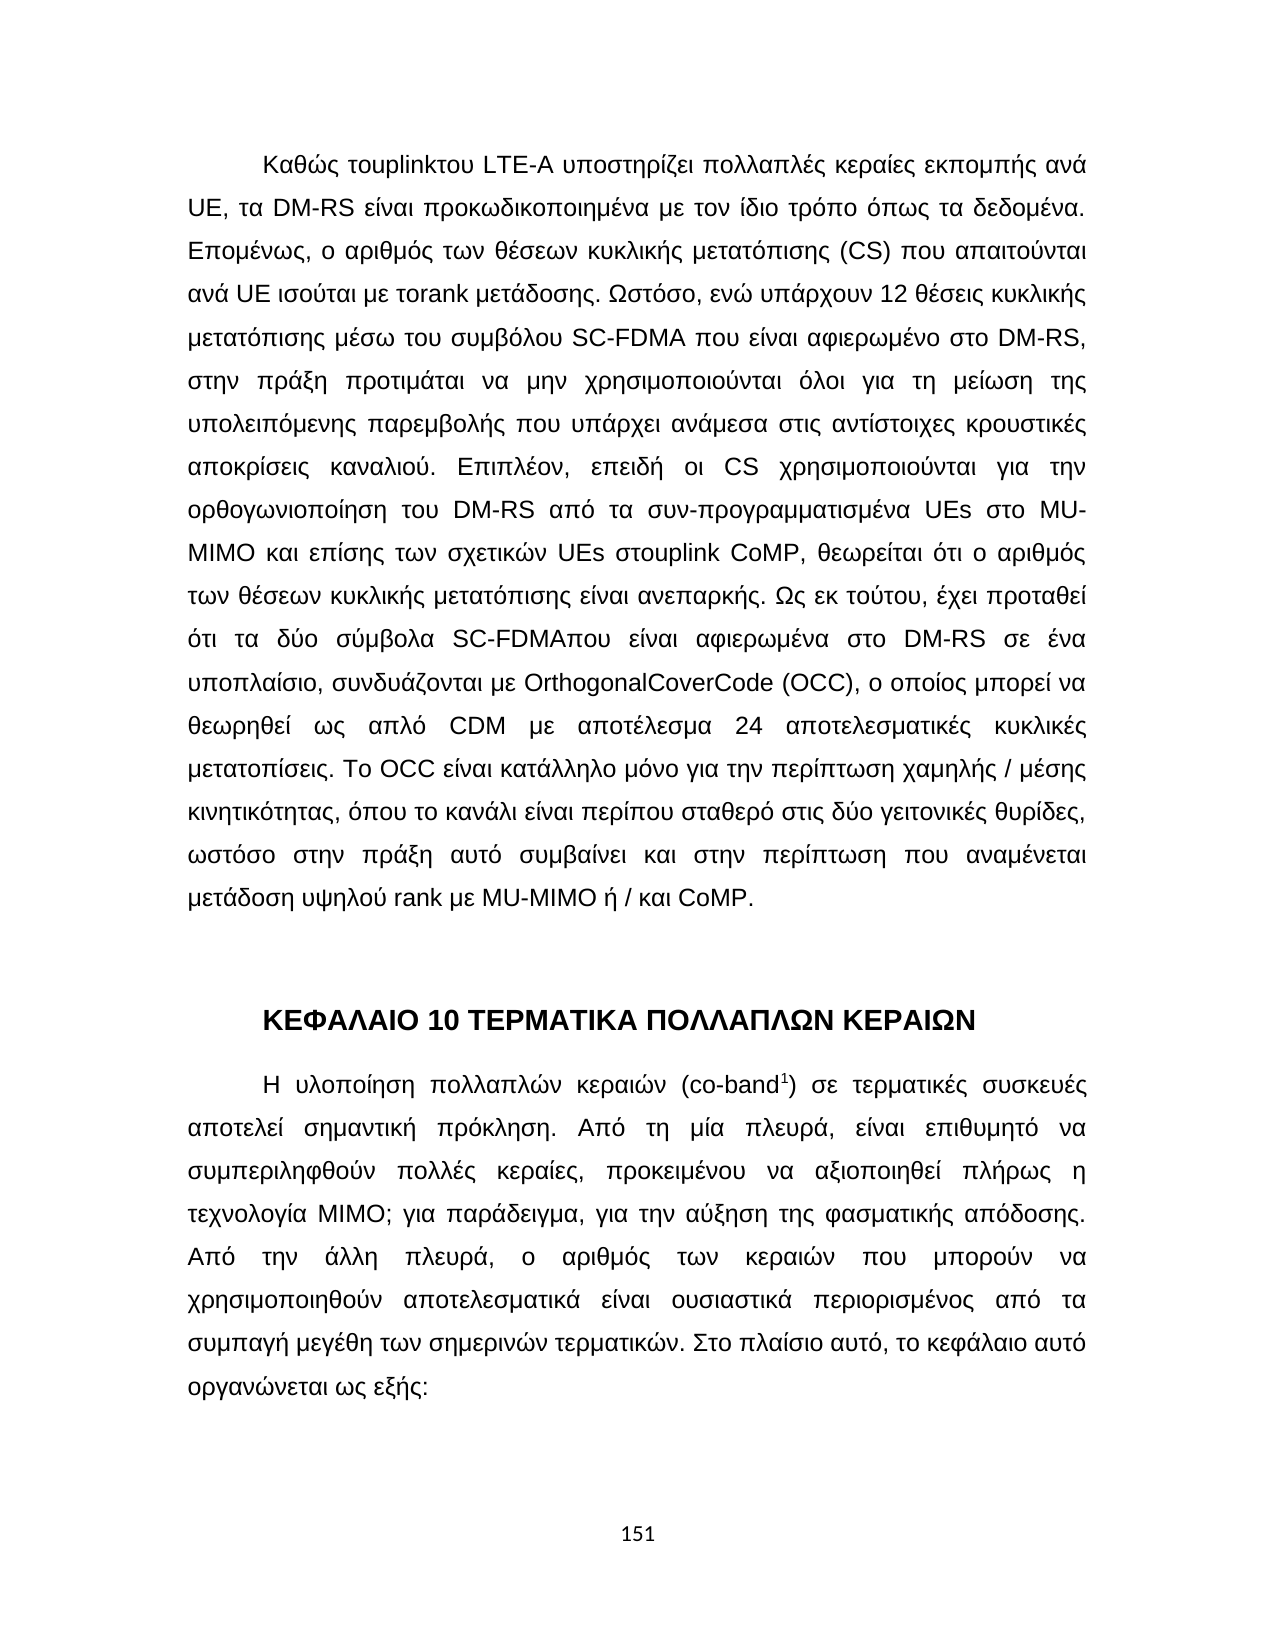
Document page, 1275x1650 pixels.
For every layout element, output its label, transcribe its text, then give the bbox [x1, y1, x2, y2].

text Καθώς τοuplinkτου LTE-A υποστηρίζει πολλαπλές κεραίες εκπομπής ανά UE, τα DM-RS είναι προκωδικοποιημένα με τον ίδιο τρόπο όπως τα δεδομένα. Επομένως, ο αριθμός των θέσεων κυκλικής μετατόπισης (CS) που απαιτούνται ανά UE ισούται με τοrank μετάδοσης. Ωστόσο, ενώ υπάρχουν 12 θέσεις κυκλικής μετατόπισης μέσω του συμβόλου SC-FDMA που είναι αφιερωμένο στο DM-RS, στην πράξη προτιμάται να μην χρησιμοποιούνται όλοι για τη μείωση της υπολειπόμενης παρεμβολής που υπάρχει ανάμεσα στις αντίστοιχες κρουστικές αποκρίσεις καναλιού. Επιπλέον, επειδή οι CS χρησιμοποιούνται για την ορθογωνιοποίηση του DM-RS από τα συν-προγραμματισμένα UEs στο MU-MIMO και επίσης των σχετικών UEs στοuplink CoMP, θεωρείται ότι ο αριθμός των θέσεων κυκλικής μετατόπισης είναι ανεπαρκής. Ως εκ τούτου, έχει προταθεί ότι τα δύο σύμβολα SC-FDMAπου είναι αφιερωμένα στο DM-RS σε ένα υποπλαίσιο, συνδυάζονται με OrthogonalCoverCode (OCC), ο οποίος μπορεί να θεωρηθεί ως απλό CDM με αποτέλεσμα 24 αποτελεσματικές κυκλικές μετατοπίσεις. Το OCC είναι κατάλληλο μόνο για την περίπτωση χαμηλής / μέσης κινητικότητας, όπου το κανάλι είναι περίπου σταθερό στις δύο γειτονικές θυρίδες, ωστόσο στην πράξη αυτό συμβαίνει και στην περίπτωση που αναμένεται μετάδοση υψηλού rank με MU-MIMO ή / και CoMP. [187, 150, 1087, 912]
text ΚΕΦΑΛΑΙΟ 10 ΤΕΡΜΑΤΙΚΑ ΠΟΛΛΑΠΛΩΝ ΚΕΡΑΙΩΝ [187, 1003, 1087, 1036]
text Η υλοποίηση πολλαπλών κεραιών (co-band1) σε τερματικές συσκευές αποτελεί σημαντική πρόκληση. Από τη μία πλευρά, είναι επιθυμητό να συμπεριληφθούν πολλές κεραίες, προκειμένου να αξιοποιηθεί πλήρως η τεχνολογία MIMO; για παράδειγμα, για την αύξηση της φασματικής απόδοσης. Από την άλλη πλευρά, ο αριθμός των κεραιών που μπορούν να χρησιμοποιηθούν αποτελεσματικά είναι ουσιαστικά περιορισμένος από τα συμπαγή μεγέθη των σημερινών τερματικών. Στο πλαίσιο αυτό, το κεφάλαιο αυτό οργανώνεται ως εξής: [187, 1070, 1087, 1400]
